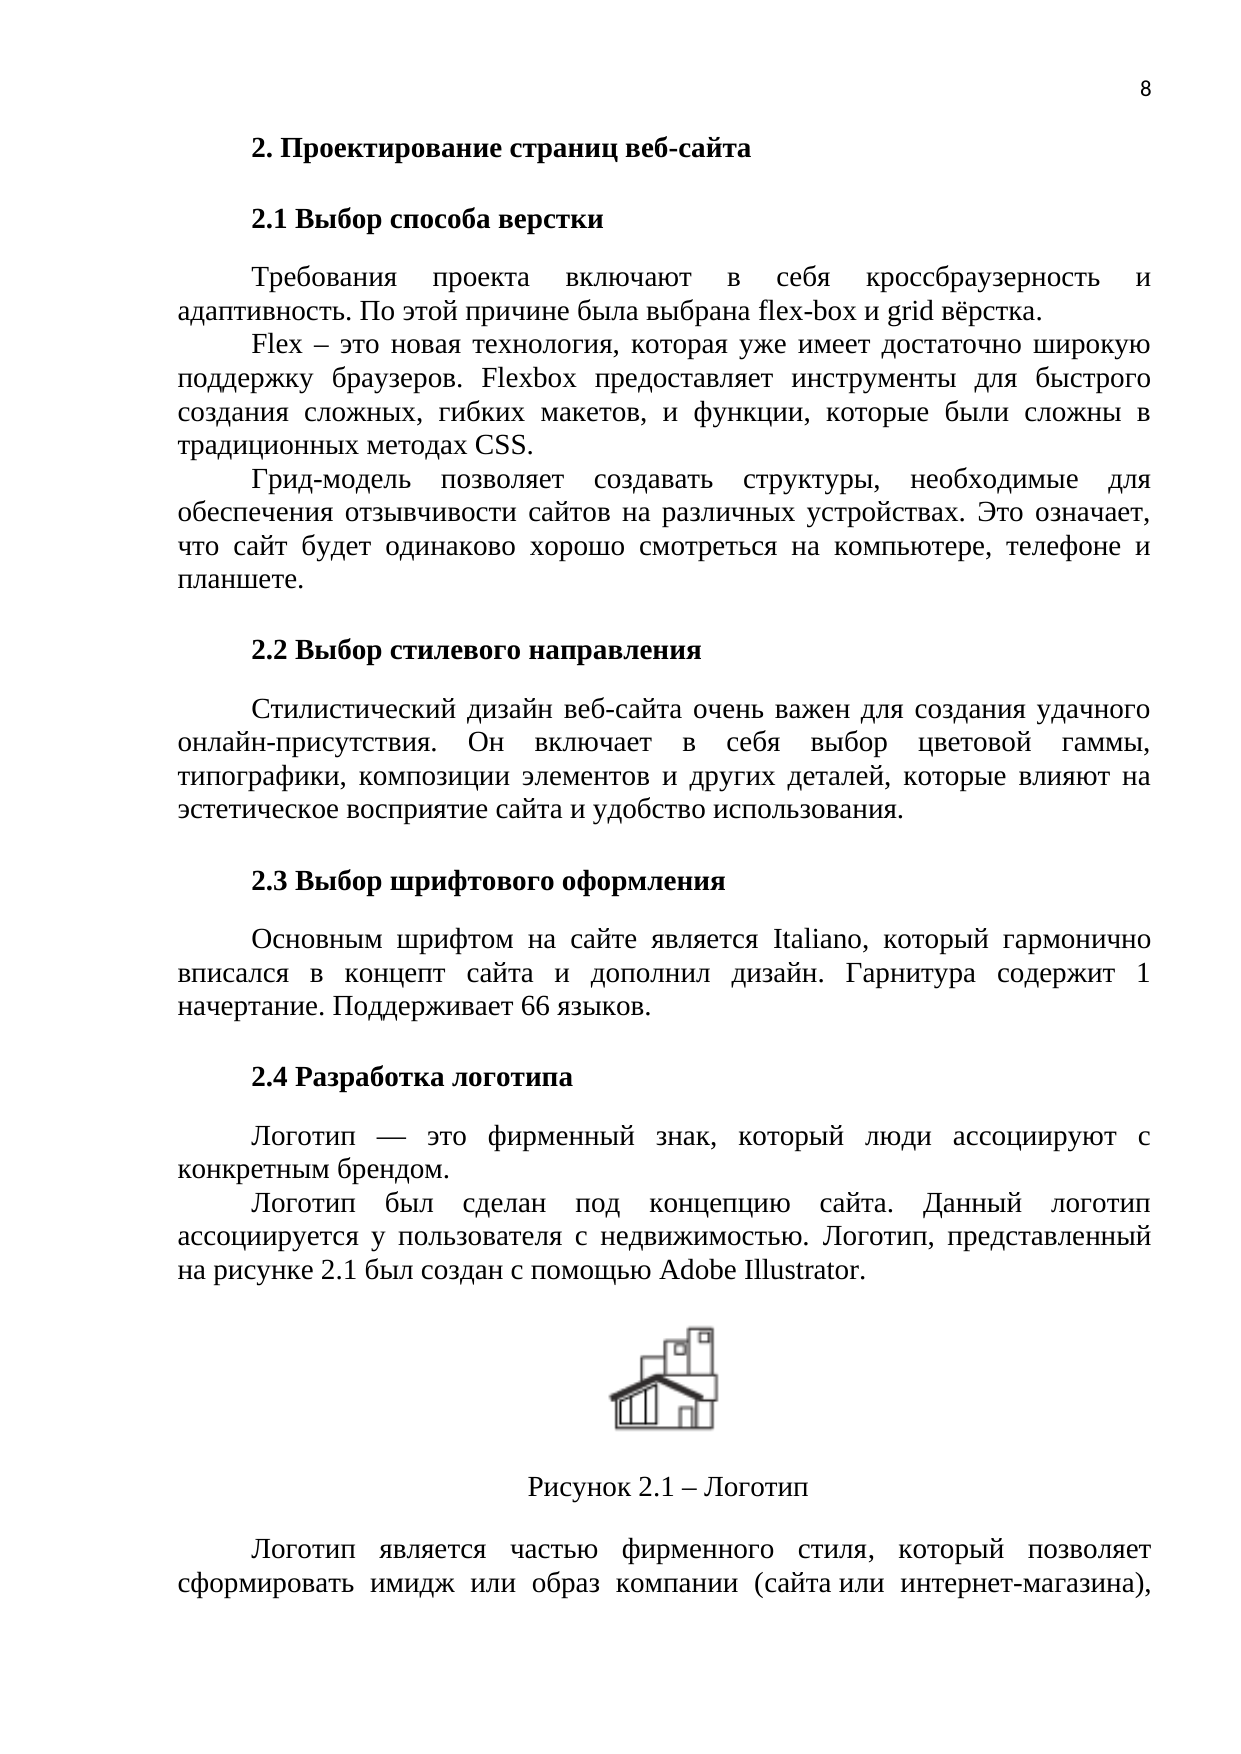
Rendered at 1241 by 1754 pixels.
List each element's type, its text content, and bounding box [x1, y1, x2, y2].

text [177, 1532, 1152, 1599]
text 2.1 Выбор способа верстки [177, 201, 1152, 234]
text Логотип был сделан под концепцию сайта. Данный логотип ассоциируется у пользователя с недвижимостью. Логотип, представленный на рисунке 2.1 был создан с помощью Adobe Illustrator. [177, 1185, 1152, 1286]
text Грид-модель позволяет создавать структуры, необходимые для обеспечения отзывчивости сайтов на различных устройствах. Это означает, что сайт будет одинаково хорошо смотреться на компьютере, телефоне и планшете. [177, 461, 1152, 595]
text Flex – это новая технология, которая уже имеет достаточно широкую поддержку браузеров. Flexbox предоставляет инструменты для быстрого создания сложных, гибких макетов, и функции, которые были сложны в традиционных методах CSS. [177, 327, 1152, 461]
text Требования проекта включают в себя кроссбраузерность и адаптивность. По этой причине была выбрана flex-box и grid вёрстка. [177, 259, 1152, 327]
text 2.2 Выбор стилевого направления [177, 632, 1152, 666]
picture [599, 1314, 729, 1444]
text 2.4 Разработка логотипа [177, 1059, 1152, 1093]
text Основным шрифтом на сайте является Italiano, который гармонично вписался в концепт сайта и дополнил дизайн. Гарнитура содержит 1 начертание. Поддерживает 66 языков. [177, 921, 1152, 1022]
text Логотип — это фирменный знак, который люди ассоциируют с конкретным брендом. [177, 1118, 1152, 1185]
text 2.3 Выбор шрифтового оформления [177, 863, 1152, 896]
text Стилистический дизайн веб-сайта очень важен для создания удачного онлайн-присутствия. Он включает в себя выбор цветовой гаммы, типографики, композиции элементов и других деталей, которые влияют на эстетическое восприятие сайта и удобство использования. [177, 691, 1152, 825]
text Рисунок 2.1 – Логотип [177, 1469, 1152, 1502]
text 2. Проектирование страниц веб-сайта [177, 130, 1152, 163]
